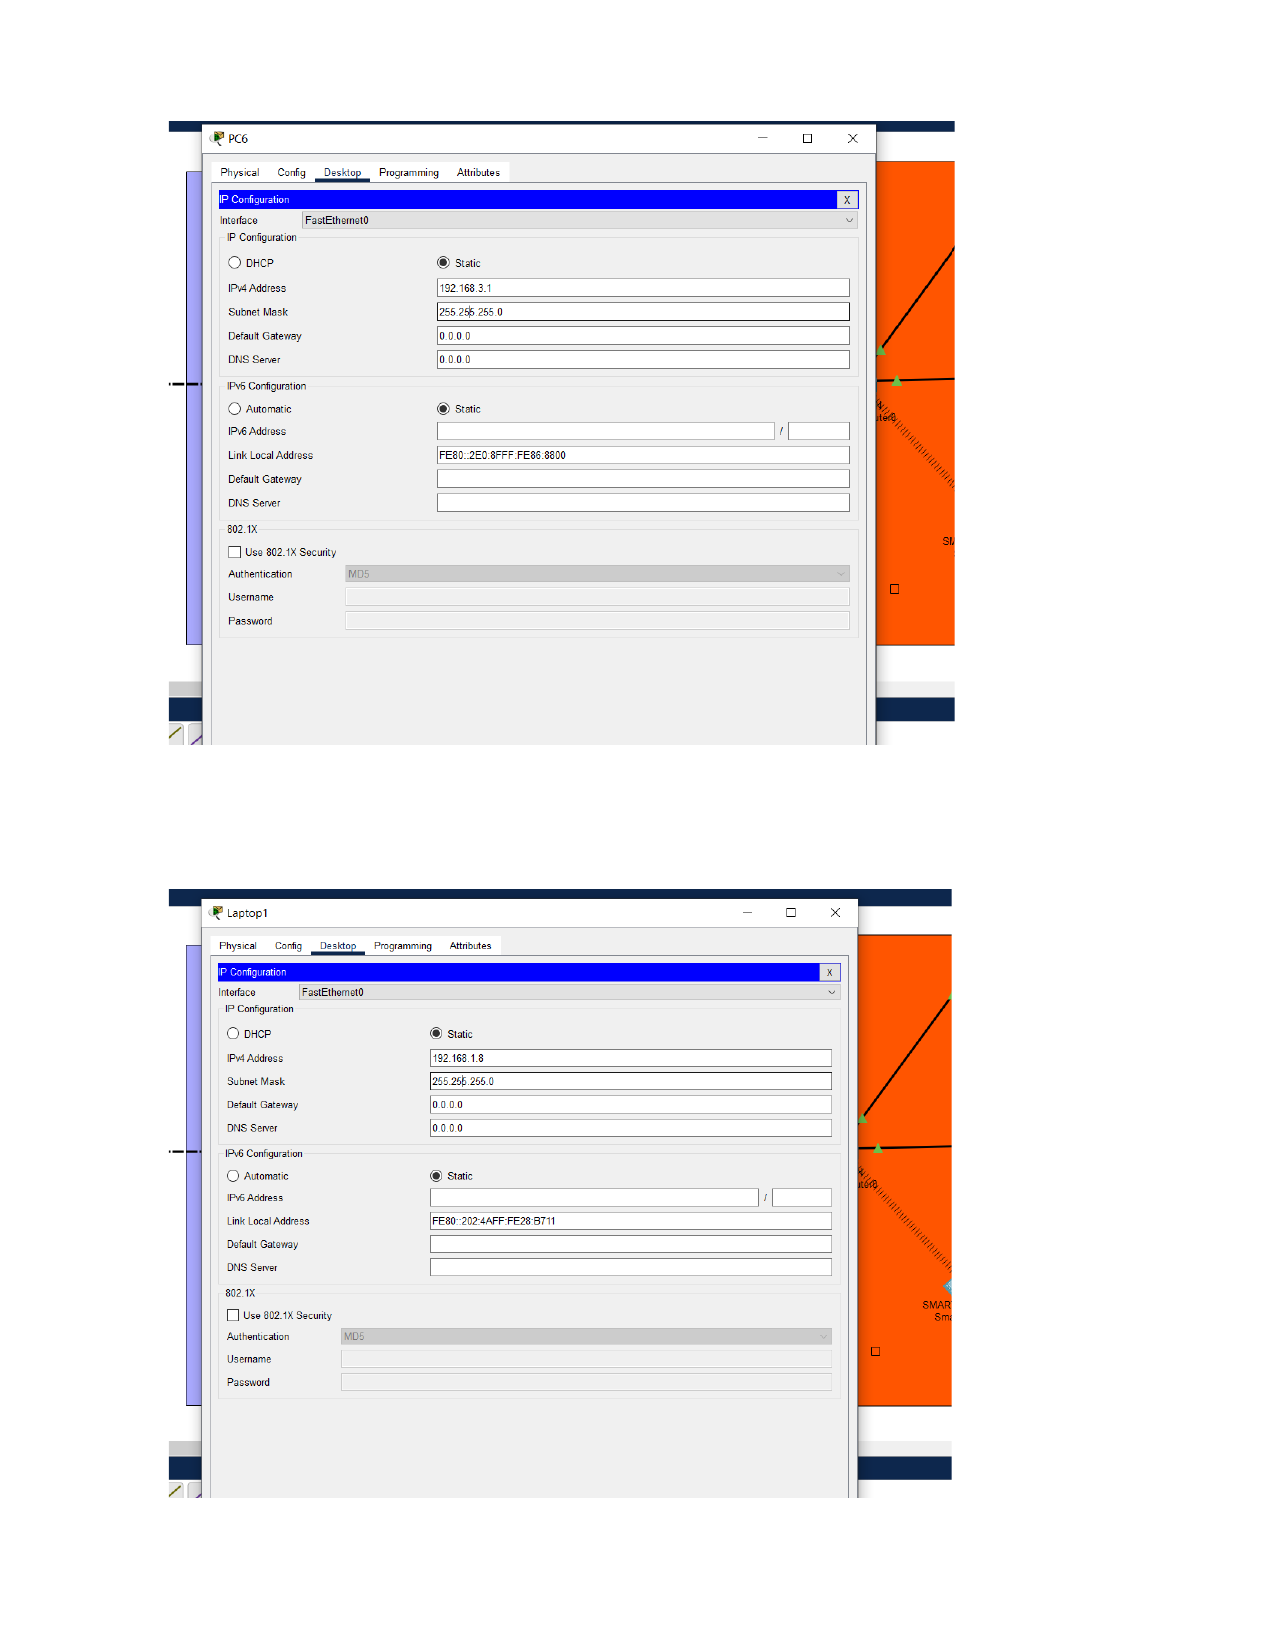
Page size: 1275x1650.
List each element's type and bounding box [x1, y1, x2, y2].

picture [168, 121, 955, 745]
picture [168, 889, 952, 1498]
